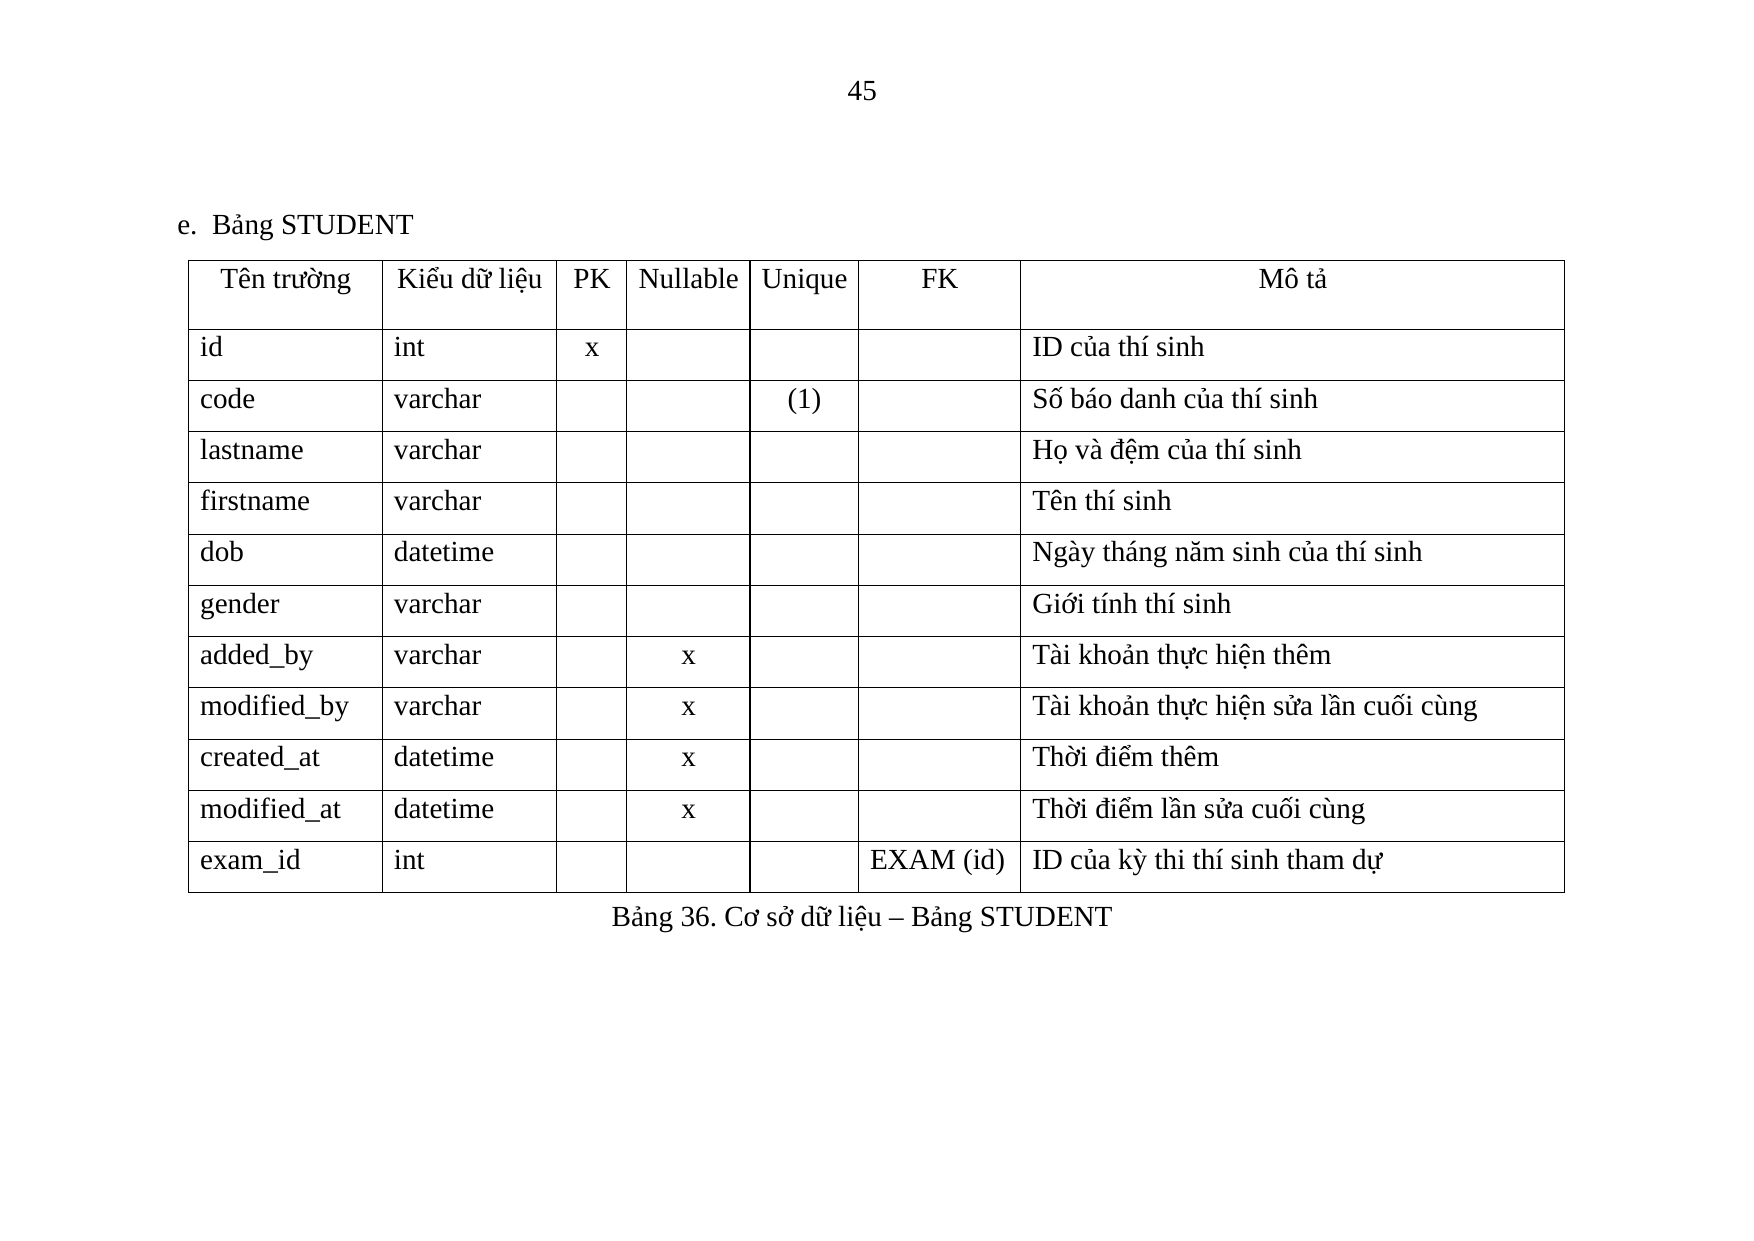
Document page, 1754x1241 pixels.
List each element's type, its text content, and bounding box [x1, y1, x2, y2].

table_cell [627, 842, 749, 892]
table_cell [557, 483, 626, 533]
table_cell x [627, 688, 749, 738]
table_cell (1) [751, 381, 858, 431]
table_cell [557, 432, 626, 482]
table_cell [627, 381, 749, 431]
table_cell gender [189, 586, 382, 636]
table_header Kiểu dữ liệu [383, 261, 556, 328]
table_cell Thời điểm lần sửa cuối cùng [1021, 791, 1564, 841]
table_cell varchar [383, 586, 556, 636]
table_cell created_at [189, 740, 382, 790]
text e. Bảng STUDENT [177, 207, 1547, 241]
table_cell code [189, 381, 382, 431]
table_cell [751, 586, 858, 636]
table_cell [859, 381, 1020, 431]
table_cell EXAM (id) [859, 842, 1020, 892]
table_cell Tên thí sinh [1021, 483, 1564, 533]
table_cell int [383, 842, 556, 892]
table_cell varchar [383, 432, 556, 482]
table_cell Tài khoản thực hiện thêm [1021, 637, 1564, 687]
table_cell varchar [383, 483, 556, 533]
table_cell [557, 842, 626, 892]
table_cell [627, 535, 749, 585]
table_cell Họ và đệm của thí sinh [1021, 432, 1564, 482]
table_cell [751, 483, 858, 533]
table_header FK [859, 261, 1020, 328]
table_cell [859, 637, 1020, 687]
table_cell [751, 842, 858, 892]
table_cell [627, 330, 749, 380]
table_cell [859, 688, 1020, 738]
table_cell x [627, 740, 749, 790]
table_header Unique [751, 261, 858, 328]
table_cell datetime [383, 791, 556, 841]
table_cell [557, 586, 626, 636]
table_cell Giới tính thí sinh [1021, 586, 1564, 636]
table_cell [751, 791, 858, 841]
table_cell ID của kỳ thi thí sinh tham dự [1021, 842, 1564, 892]
table_cell firstname [189, 483, 382, 533]
table_cell [557, 688, 626, 738]
table_cell lastname [189, 432, 382, 482]
table_cell [557, 637, 626, 687]
table_cell int [383, 330, 556, 380]
table_cell [751, 432, 858, 482]
table_cell [557, 381, 626, 431]
table_cell dob [189, 535, 382, 585]
table_cell [751, 688, 858, 738]
table_cell [859, 432, 1020, 482]
table_cell added_by [189, 637, 382, 687]
table_cell [557, 740, 626, 790]
table_cell [859, 586, 1020, 636]
table_cell [751, 535, 858, 585]
table_cell [557, 535, 626, 585]
table_cell [557, 791, 626, 841]
table_cell [751, 740, 858, 790]
table_cell varchar [383, 637, 556, 687]
table_cell [859, 740, 1020, 790]
table_cell [859, 535, 1020, 585]
table_cell x [627, 637, 749, 687]
table_cell datetime [383, 535, 556, 585]
table_cell datetime [383, 740, 556, 790]
table_cell [859, 791, 1020, 841]
table_header Mô tả [1021, 261, 1564, 328]
table_cell Tài khoản thực hiện sửa lần cuối cùng [1021, 688, 1564, 738]
table_cell [751, 330, 858, 380]
table_cell Số báo danh của thí sinh [1021, 381, 1564, 431]
table_cell Ngày tháng năm sinh của thí sinh [1021, 535, 1564, 585]
table_header PK [557, 261, 626, 328]
table_header Nullable [627, 261, 749, 328]
table_cell [859, 330, 1020, 380]
table_cell [751, 637, 858, 687]
table_header Tên trường [189, 261, 382, 328]
table_cell Thời điểm thêm [1021, 740, 1564, 790]
table_cell varchar [383, 381, 556, 431]
table_cell [627, 483, 749, 533]
table_cell x [627, 791, 749, 841]
table_cell id [189, 330, 382, 380]
table_cell varchar [383, 688, 556, 738]
table_cell ID của thí sinh [1021, 330, 1564, 380]
table_cell exam_id [189, 842, 382, 892]
table_cell modified_by [189, 688, 382, 738]
table_cell modified_at [189, 791, 382, 841]
table_cell [627, 586, 749, 636]
table_cell x [557, 330, 626, 380]
table_cell [859, 483, 1020, 533]
table_cell [627, 432, 749, 482]
